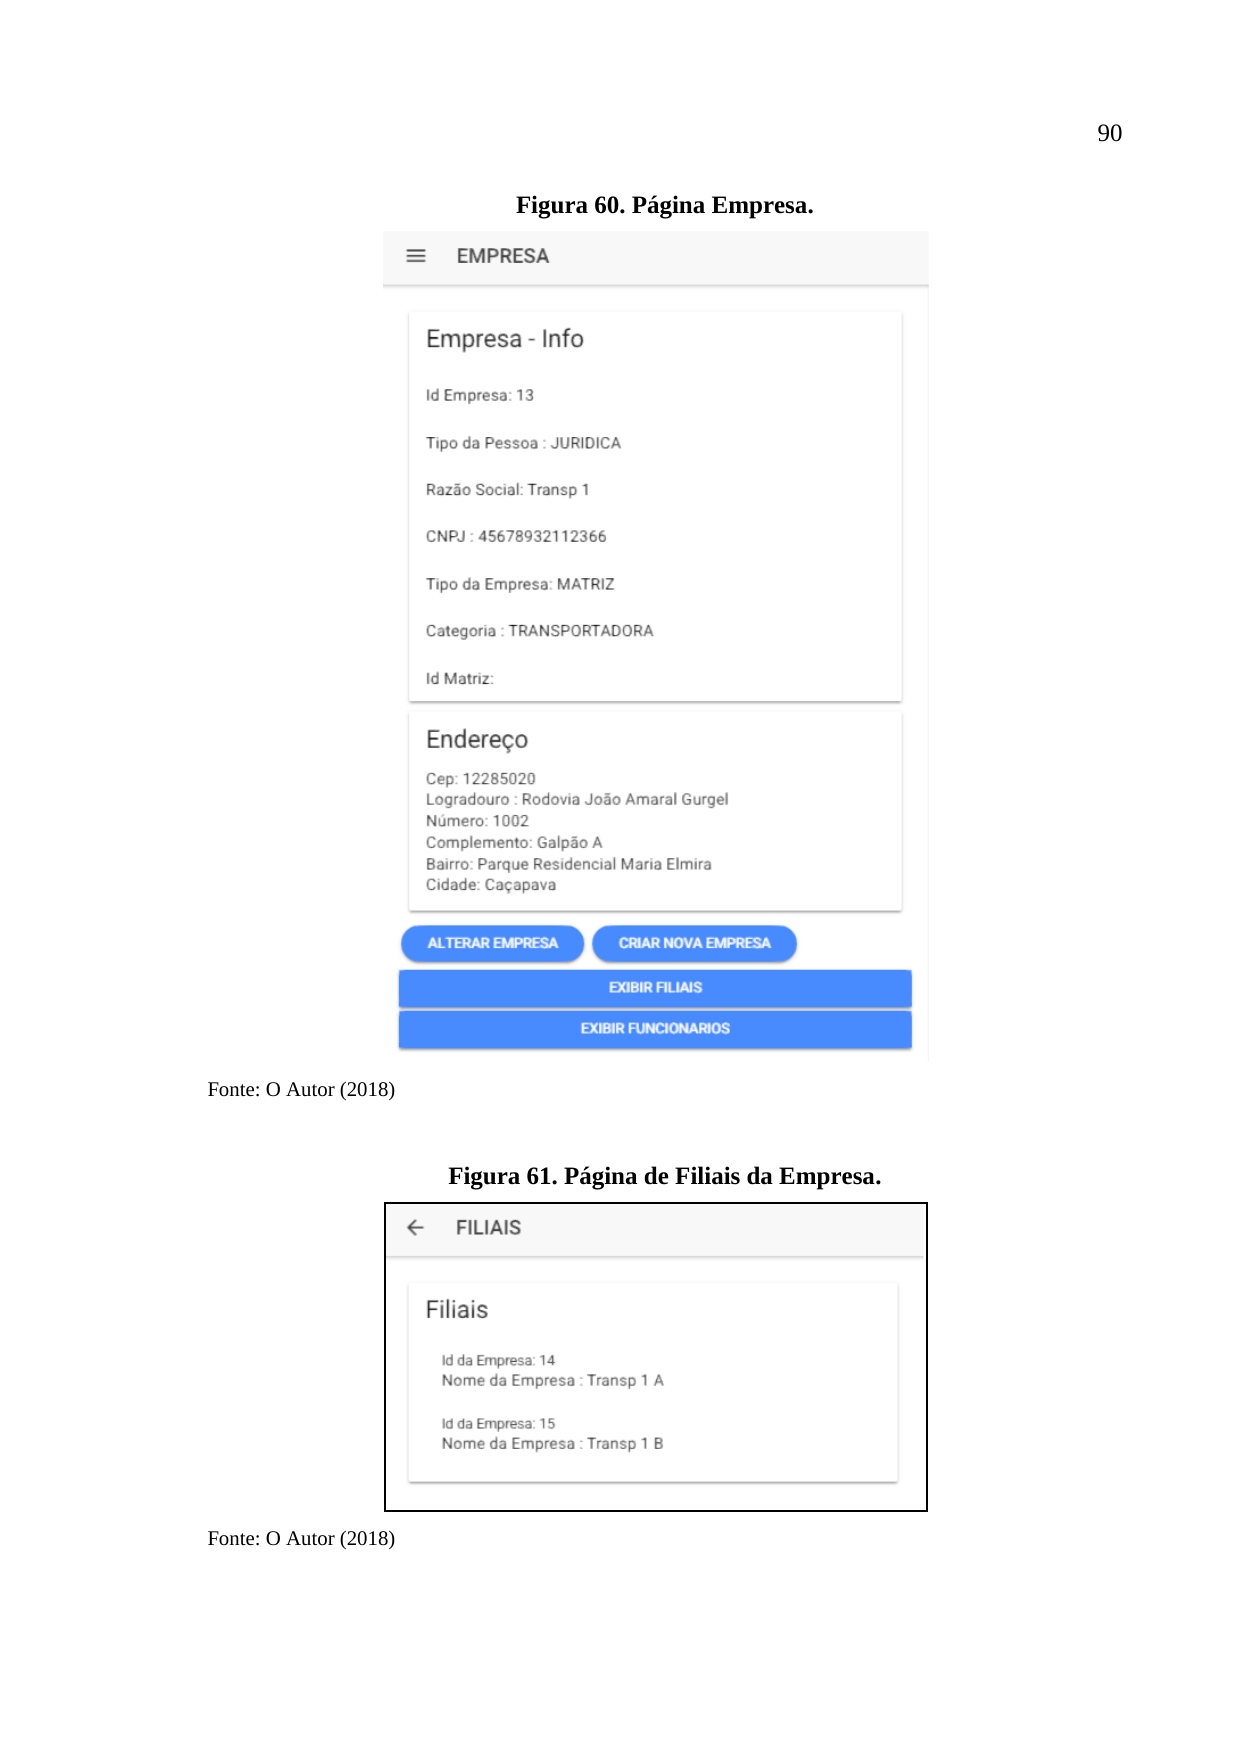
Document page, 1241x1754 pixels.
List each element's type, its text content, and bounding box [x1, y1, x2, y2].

text Fonte: O Autor (2018) [207, 1526, 1122, 1550]
picture [383, 231, 929, 1062]
text Fonte: O Autor (2018) [207, 1076, 1122, 1101]
text Figura 60. Página Empresa. [207, 190, 1122, 218]
picture [386, 1204, 926, 1510]
text Figura 61. Página de Filiais da Empresa. [207, 1161, 1122, 1190]
